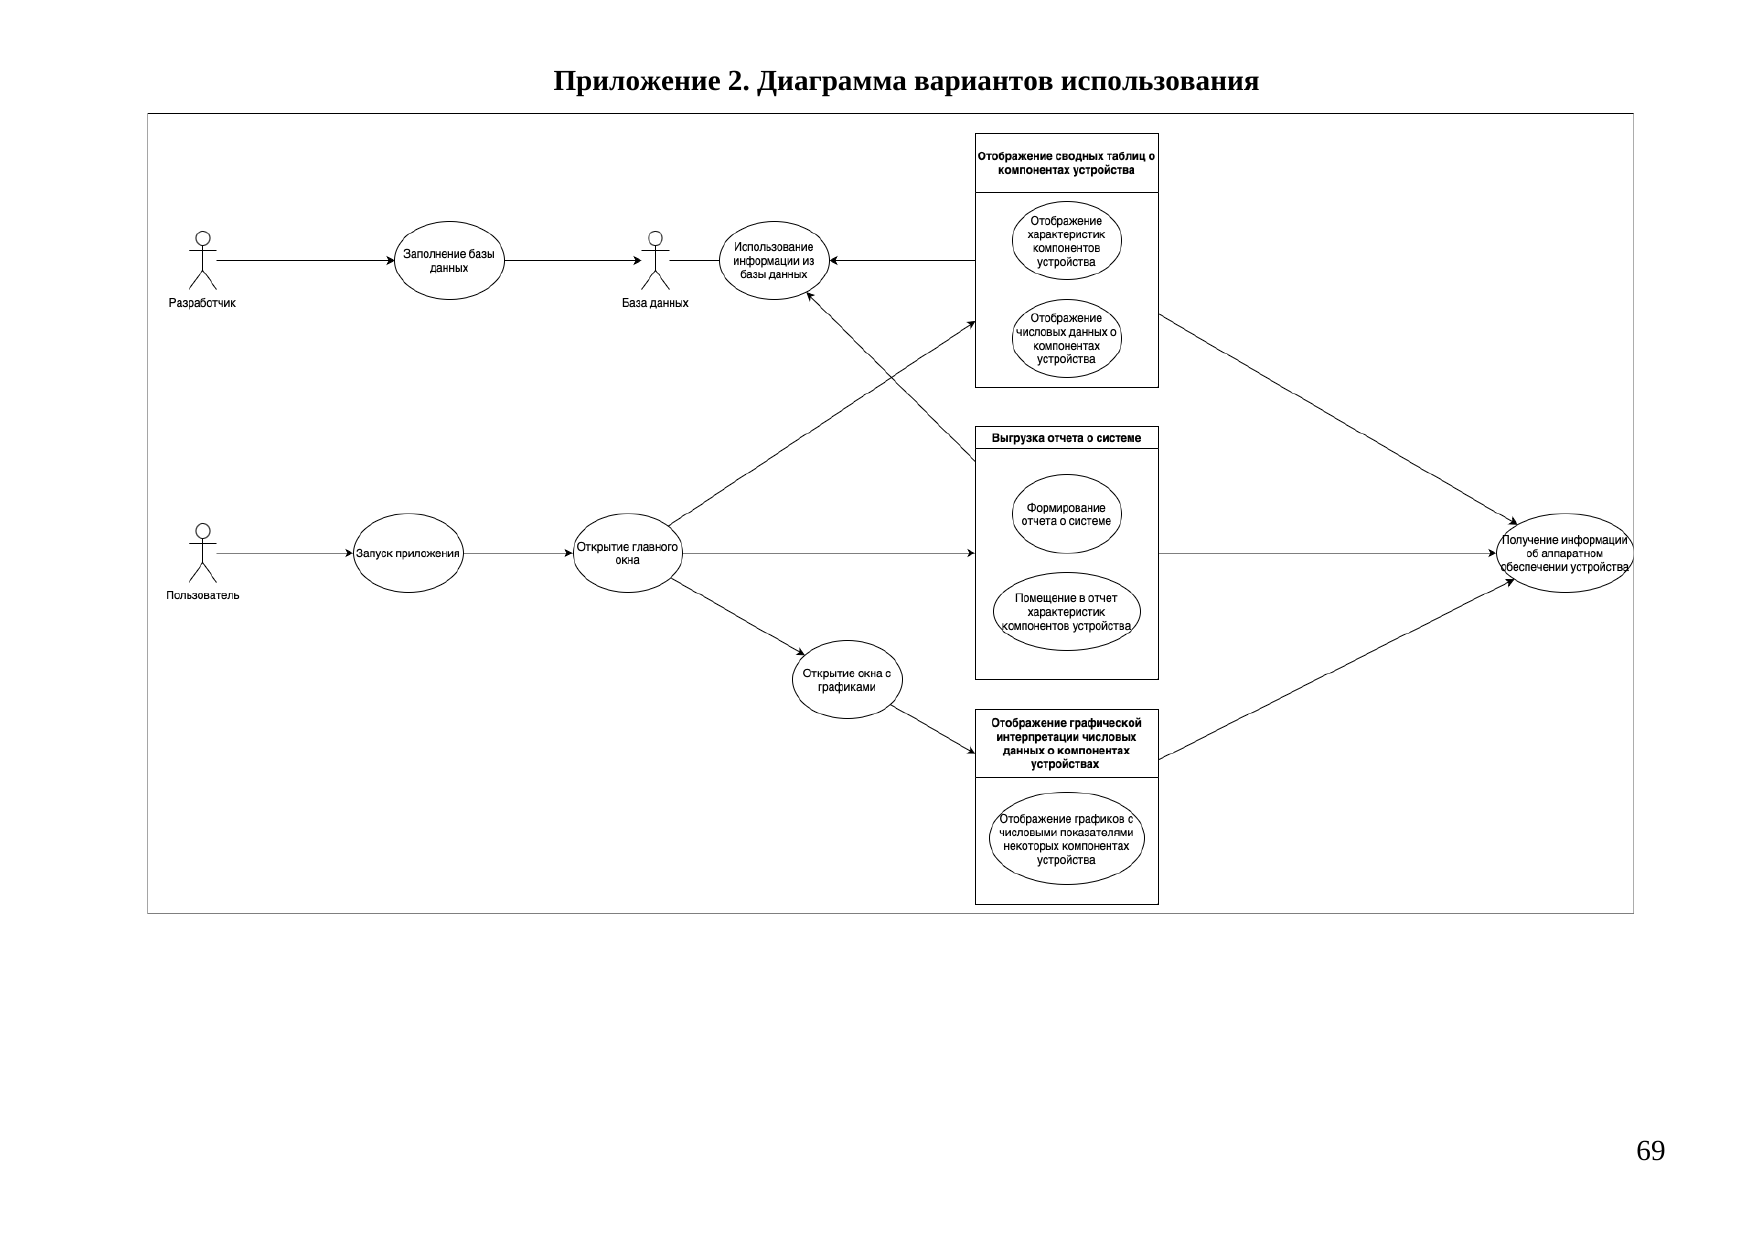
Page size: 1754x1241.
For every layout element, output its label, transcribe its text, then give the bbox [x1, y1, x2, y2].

subtitle Приложение 2. Диаграмма вариантов использования [148, 63, 1665, 97]
picture [147, 113, 1634, 914]
